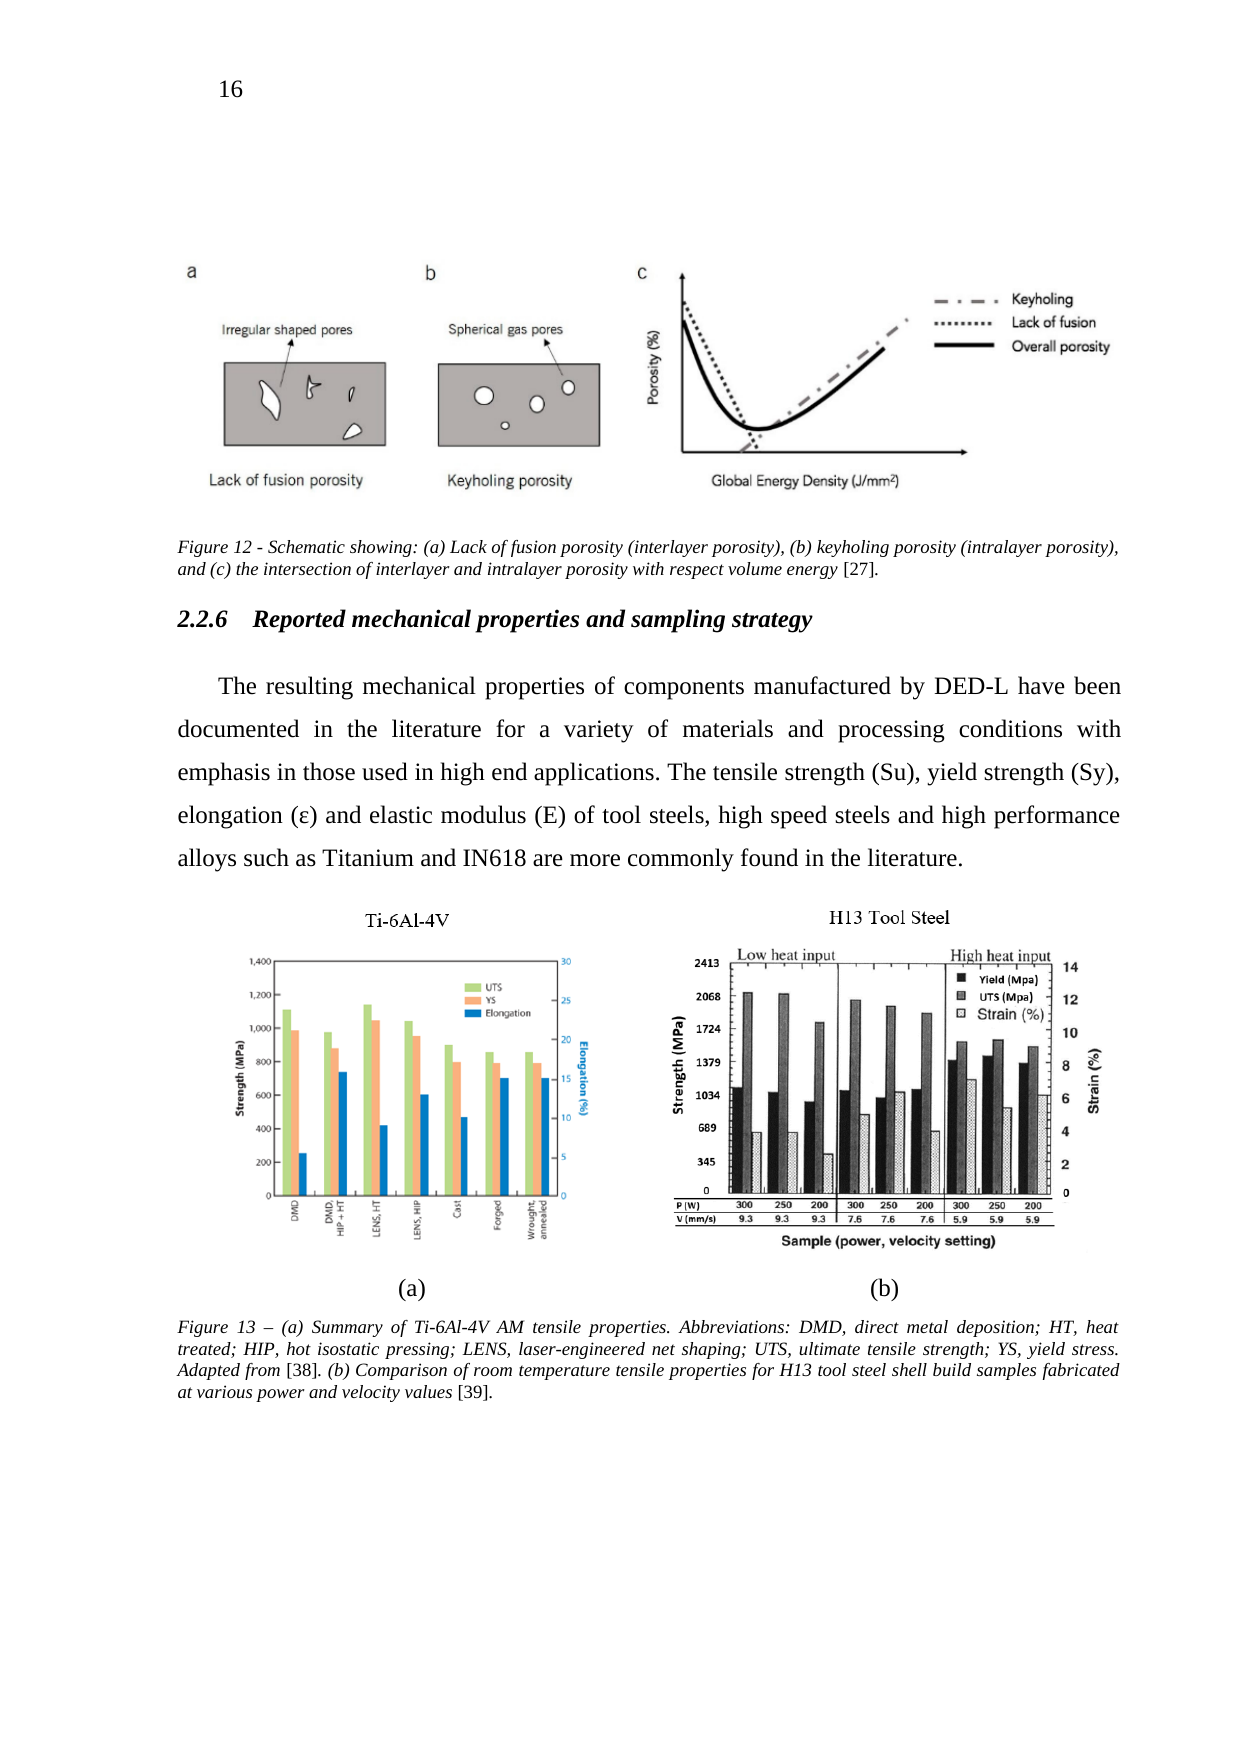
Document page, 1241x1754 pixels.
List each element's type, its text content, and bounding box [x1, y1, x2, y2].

text Figure 12 - Schematic showing: (a) Lack of fusion porosity (interlayer porosity), (b) keyholing porosity (intralayer porosity), and (c) the intersection of interlayer and intralayer porosity with respect volume energy [27]. [177, 536, 1122, 579]
picture [658, 903, 1111, 1259]
text The resulting mechanical properties of components manufactured by DED-L have been documented in the literature for a variety of materials and processing conditions with emphasis in those used in high end applications. The tensile strength (Su), yield strength (Sy), elongation (ε) and elastic modulus (E) of tool steels, high speed steels and high performance alloys such as Titanium and IN618 are more commonly found in the literature. [177, 671, 1122, 872]
picture [177, 250, 1123, 506]
table_header [177, 903, 646, 1273]
table_cell (a) [177, 1273, 646, 1316]
table_cell (b) [646, 1273, 1122, 1316]
table_header [646, 903, 1122, 1273]
subtitle Reported mechanical properties and sampling strategy [177, 604, 1122, 633]
picture [220, 903, 603, 1259]
text Figure 13 – (a) Summary of Ti-6Al-4V AM tensile properties. Abbreviations: DMD, direct metal deposition; HT, heat treated; HIP, hot isostatic pressing; LENS, laser-engineered net shaping; UTS, ultimate tensile strength; YS, yield stress. Adapted from [38]. (b) Comparison of room temperature tensile properties for H13 tool steel shell build samples fabricated at various power and velocity values [39]. [177, 1316, 1122, 1402]
